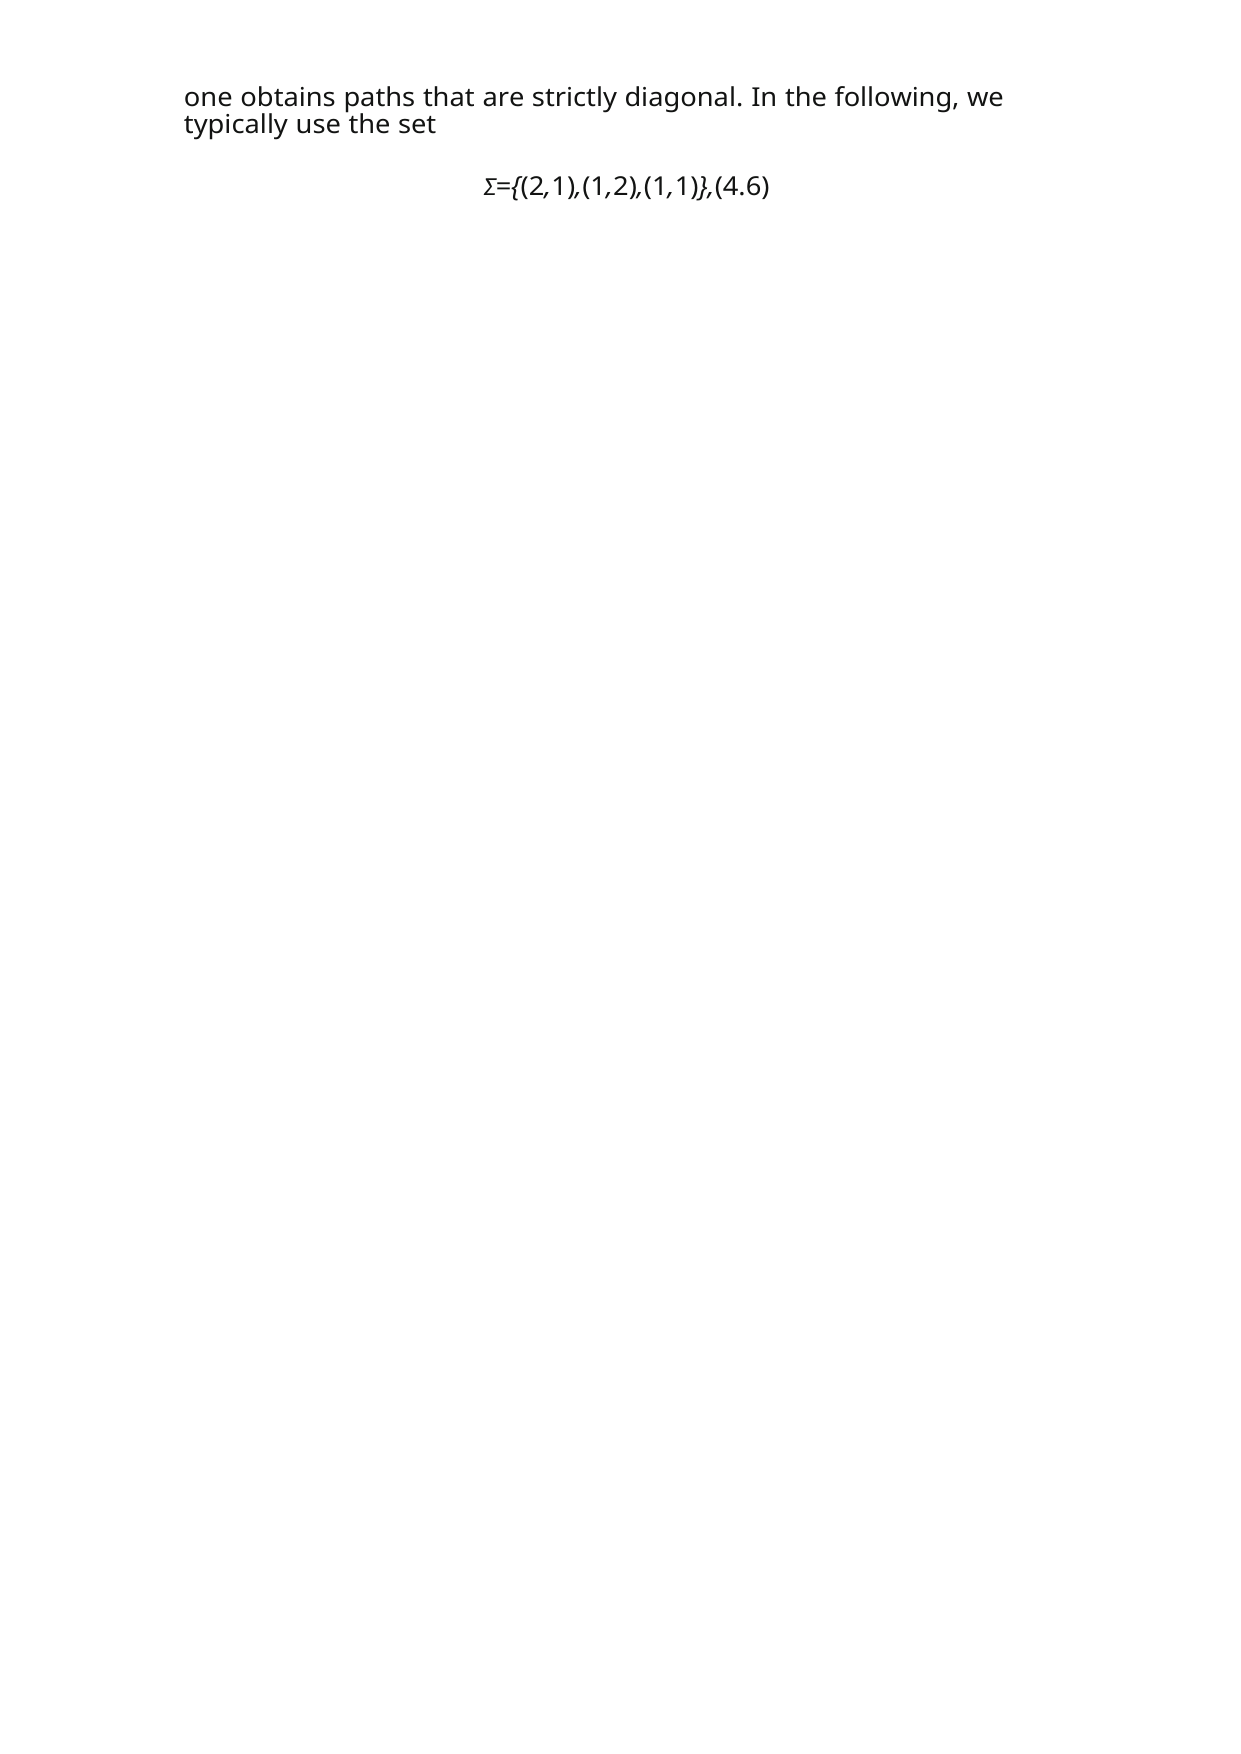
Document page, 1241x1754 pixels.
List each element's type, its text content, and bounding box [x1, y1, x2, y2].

text Σ={(2,1),(1,2),(1,1)},(4.6) [483, 167, 1069, 203]
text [184, 83, 1057, 142]
